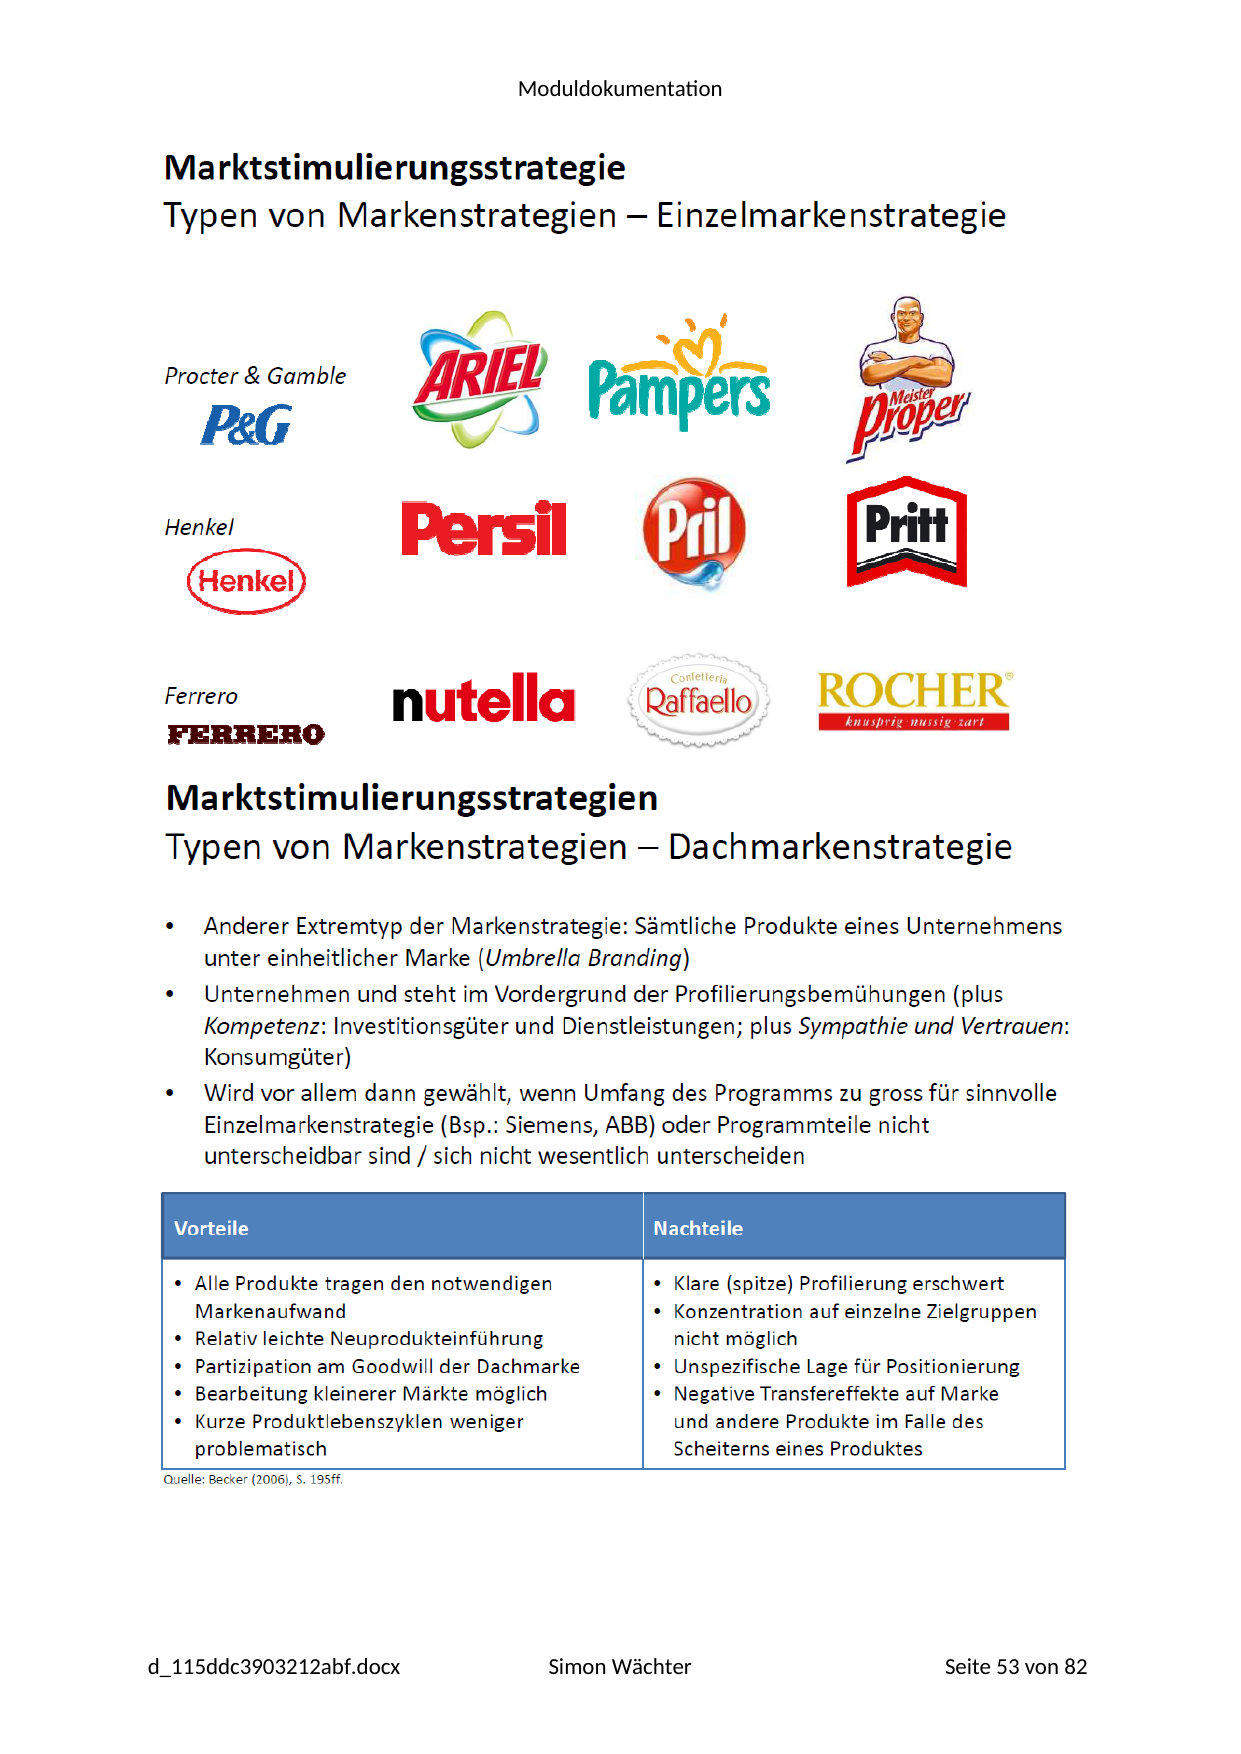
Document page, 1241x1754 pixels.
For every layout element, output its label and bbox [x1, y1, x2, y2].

picture [147, 778, 1093, 1497]
picture [147, 147, 1093, 760]
